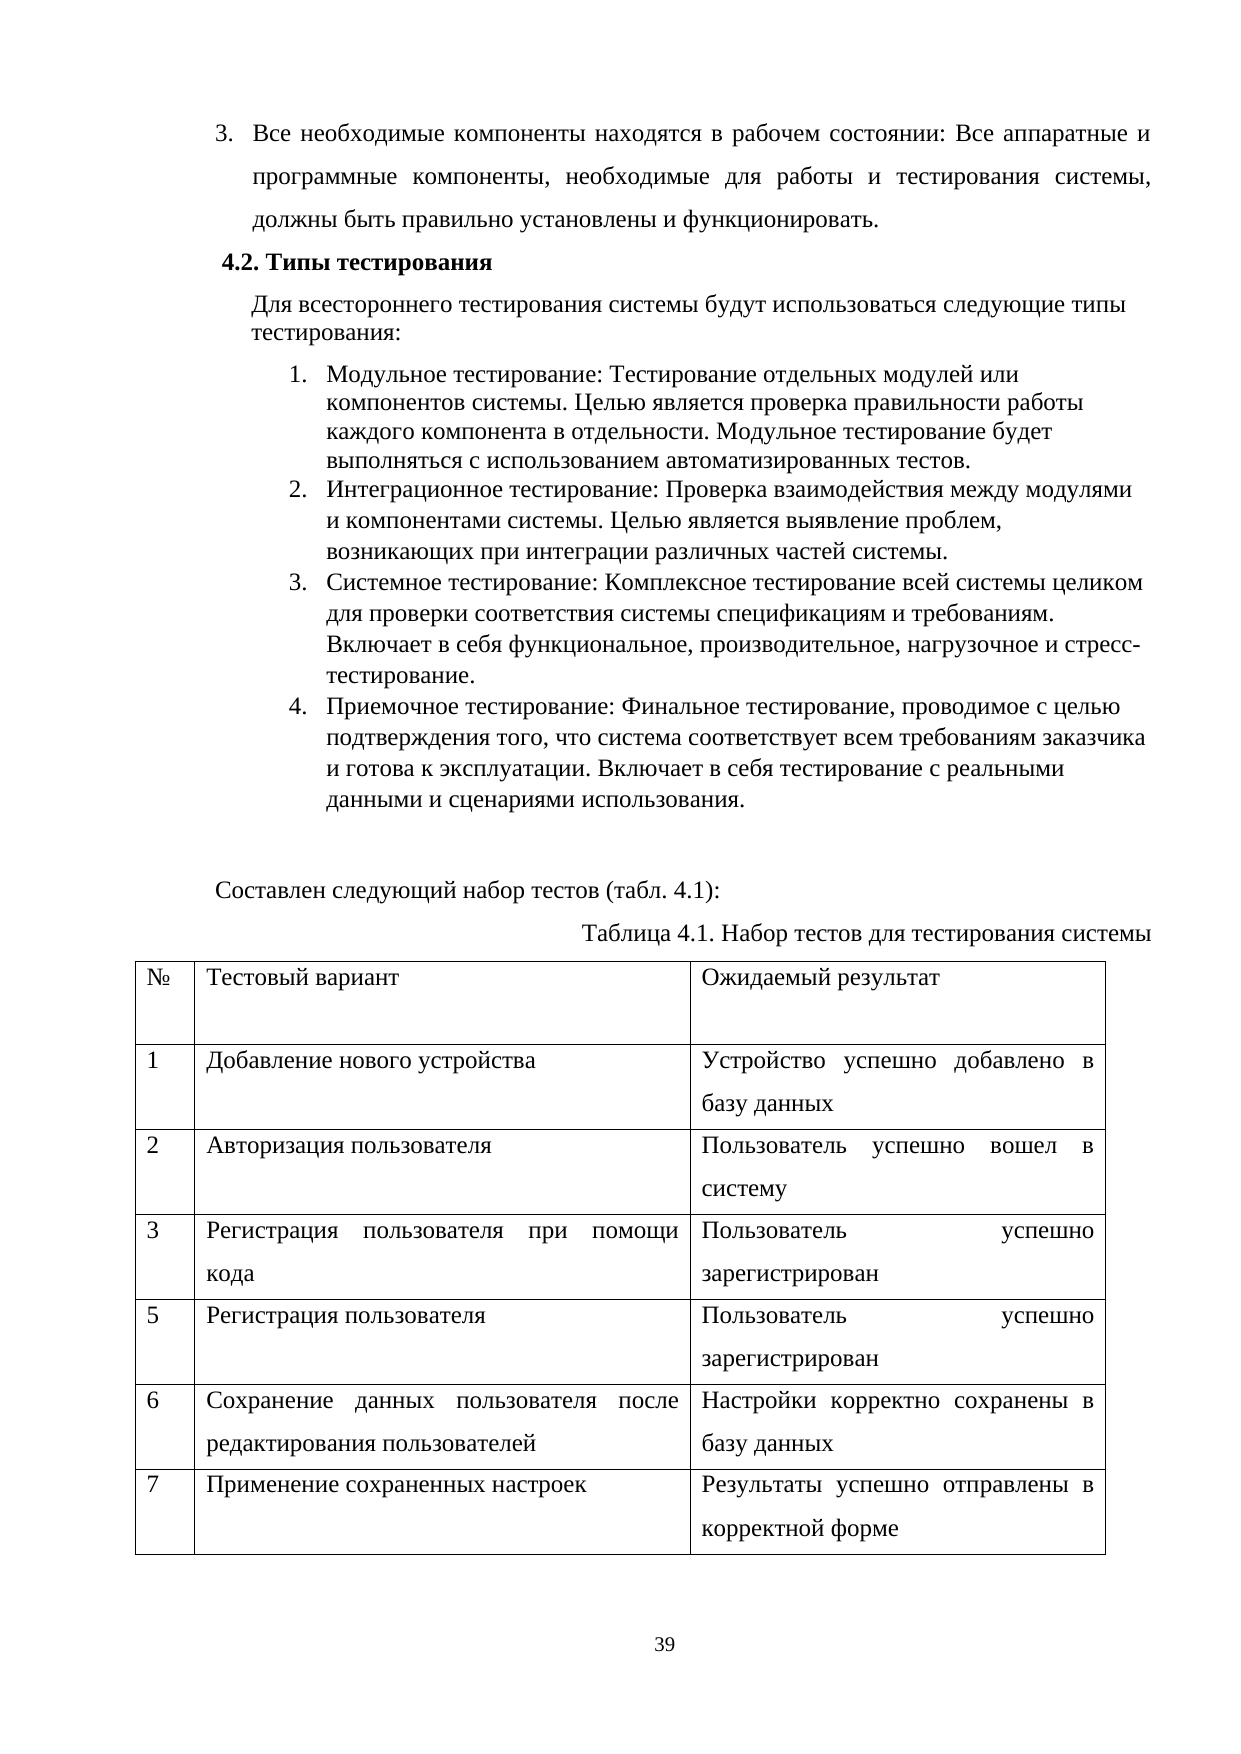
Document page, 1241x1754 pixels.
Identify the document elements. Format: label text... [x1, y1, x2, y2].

table_header Тестовый вариант [195, 962, 690, 1044]
table_cell Устройство успешно добавлено в базу данных [691, 1045, 1105, 1129]
table_cell Пользователь успешно вошел в систему [691, 1130, 1105, 1214]
table_cell 2 [136, 1130, 194, 1214]
table_header № [136, 962, 194, 1044]
list Все необходимые компоненты находятся в рабочем состоянии: Все аппаратные и программные компоненты, необходимые для работы и тестирования системы, должны быть правильно установлены и функционировать. [215, 118, 1152, 233]
table_cell Добавление нового устройства [195, 1045, 690, 1129]
text Для всестороннего тестирования системы будут использоваться следующие типы тестирования: [251, 289, 1152, 346]
table_cell Настройки корректно сохранены в базу данных [691, 1385, 1105, 1468]
table_cell 7 [136, 1470, 194, 1553]
table_cell 1 [136, 1045, 194, 1129]
table_cell 5 [136, 1300, 194, 1384]
text Таблица 4.1. Набор тестов для тестирования системы [177, 918, 1152, 947]
table_header Ожидаемый результат [691, 962, 1105, 1044]
table_cell 6 [136, 1385, 194, 1468]
table_cell Пользователь успешно зарегистрирован [691, 1215, 1105, 1299]
table_cell Результаты успешно отправлены в корректной форме [691, 1470, 1105, 1553]
table_cell 3 [136, 1215, 194, 1299]
table_cell Авторизация пользователя [195, 1130, 690, 1214]
list Приемочное тестирование: Финальное тестирование, проводимое с целью подтверждения того, что система соответствует всем требованиям заказчика и готова к эксплуатации. Включает в себя тестирование с реальными данными и сценариями использования. [288, 691, 1152, 813]
table_cell Сохранение данных пользователя после редактирования пользователей [195, 1385, 690, 1468]
table_cell Регистрация пользователя при помощи кода [195, 1215, 690, 1299]
list Интеграционное тестирование: Проверка взаимодействия между модулями и компонентами системы. Целью является выявление проблем, возникающих при интеграции различных частей системы. [288, 474, 1152, 564]
list Модульное тестирование: Тестирование отдельных модулей или компонентов системы. Целью является проверка правильности работы каждого компонента в отдельности. Модульное тестирование будет выполняться с использованием автоматизированных тестов. [288, 359, 1152, 474]
table_cell Применение сохраненных настроек [195, 1470, 690, 1553]
text Составлен следующий набор тестов (табл. 4.1): [177, 875, 1152, 904]
table_cell Пользователь успешно зарегистрирован [691, 1300, 1105, 1384]
list Системное тестирование: Комплексное тестирование всей системы целиком для проверки соответствия системы спецификациям и требованиям. Включает в себя функциональное, производительное, нагрузочное и стресс-тестирование. [288, 567, 1152, 689]
table_cell Регистрация пользователя [195, 1300, 690, 1384]
subtitle 4.2. Типы тестирования [222, 247, 1152, 276]
